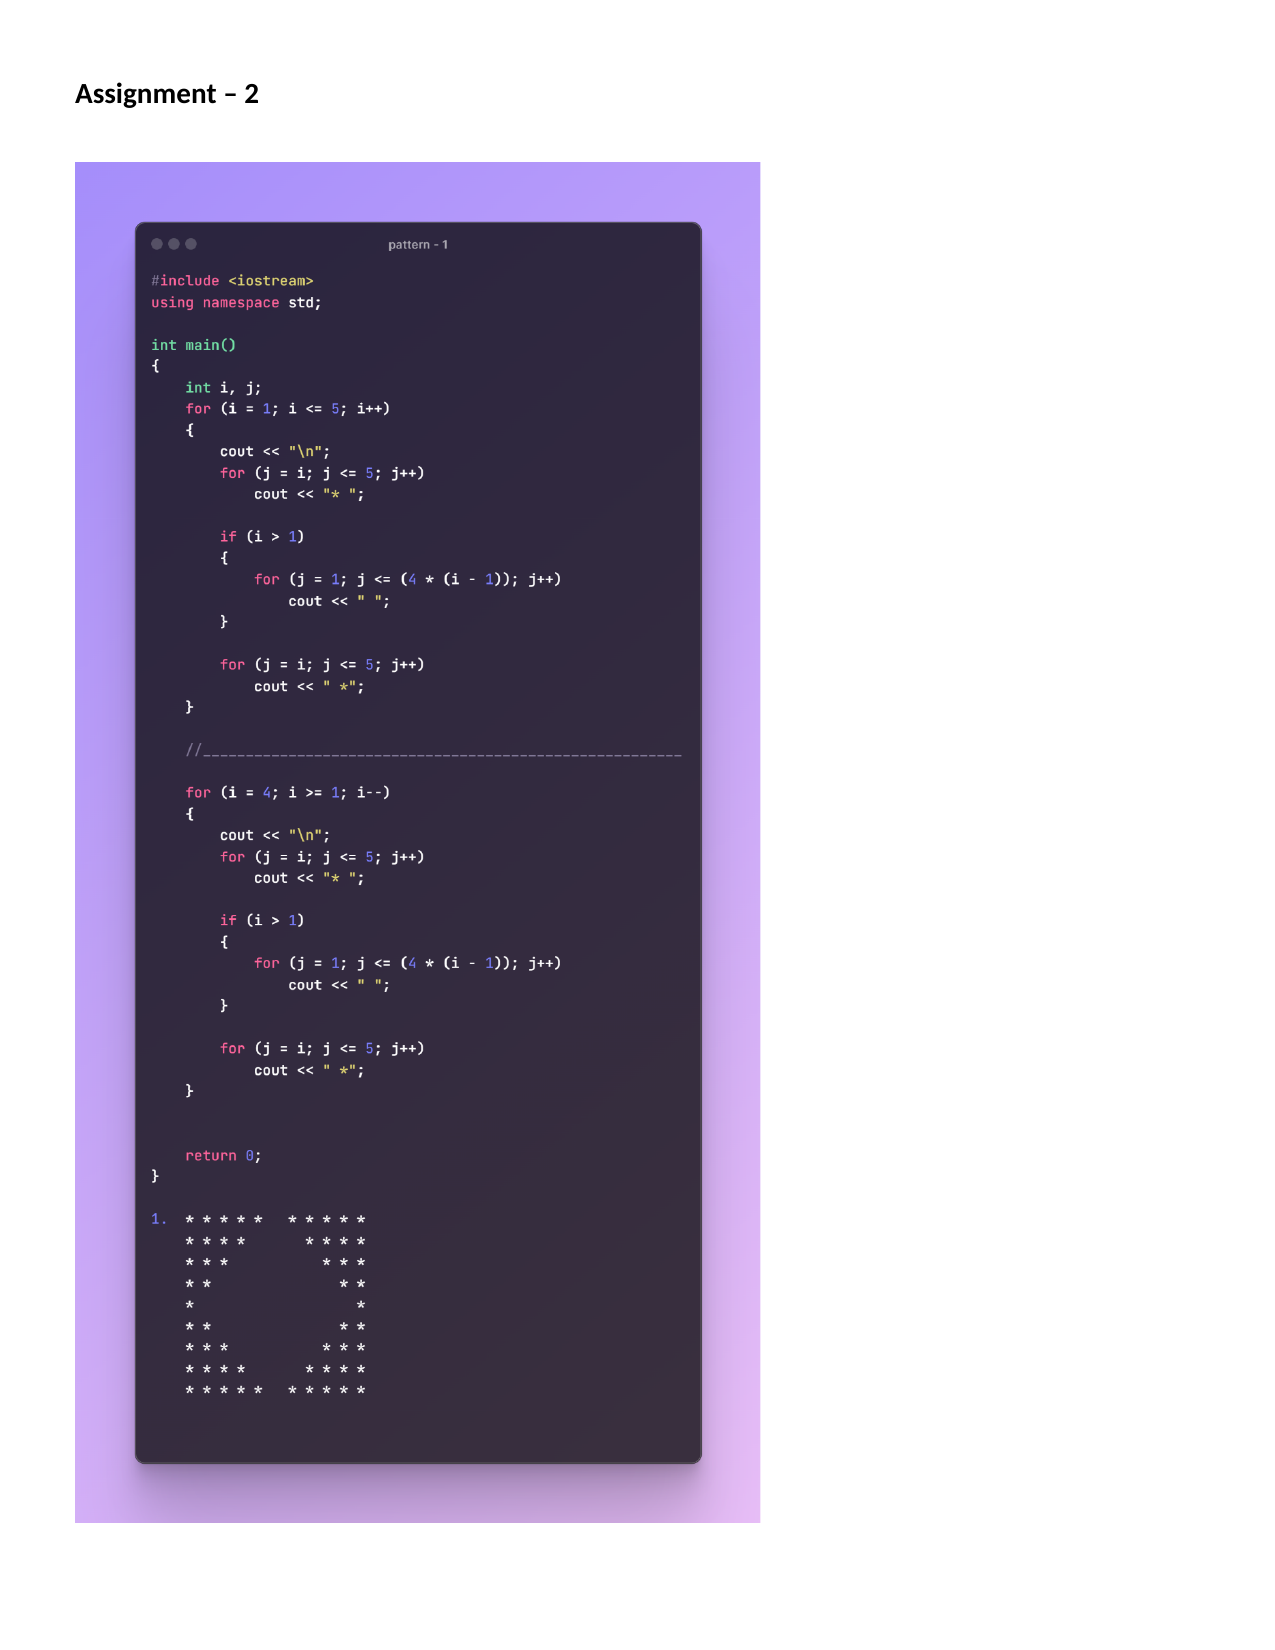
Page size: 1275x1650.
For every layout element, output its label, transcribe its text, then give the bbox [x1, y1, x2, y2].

picture [75, 162, 761, 1523]
text Assignment – 2 [75, 75, 1200, 111]
